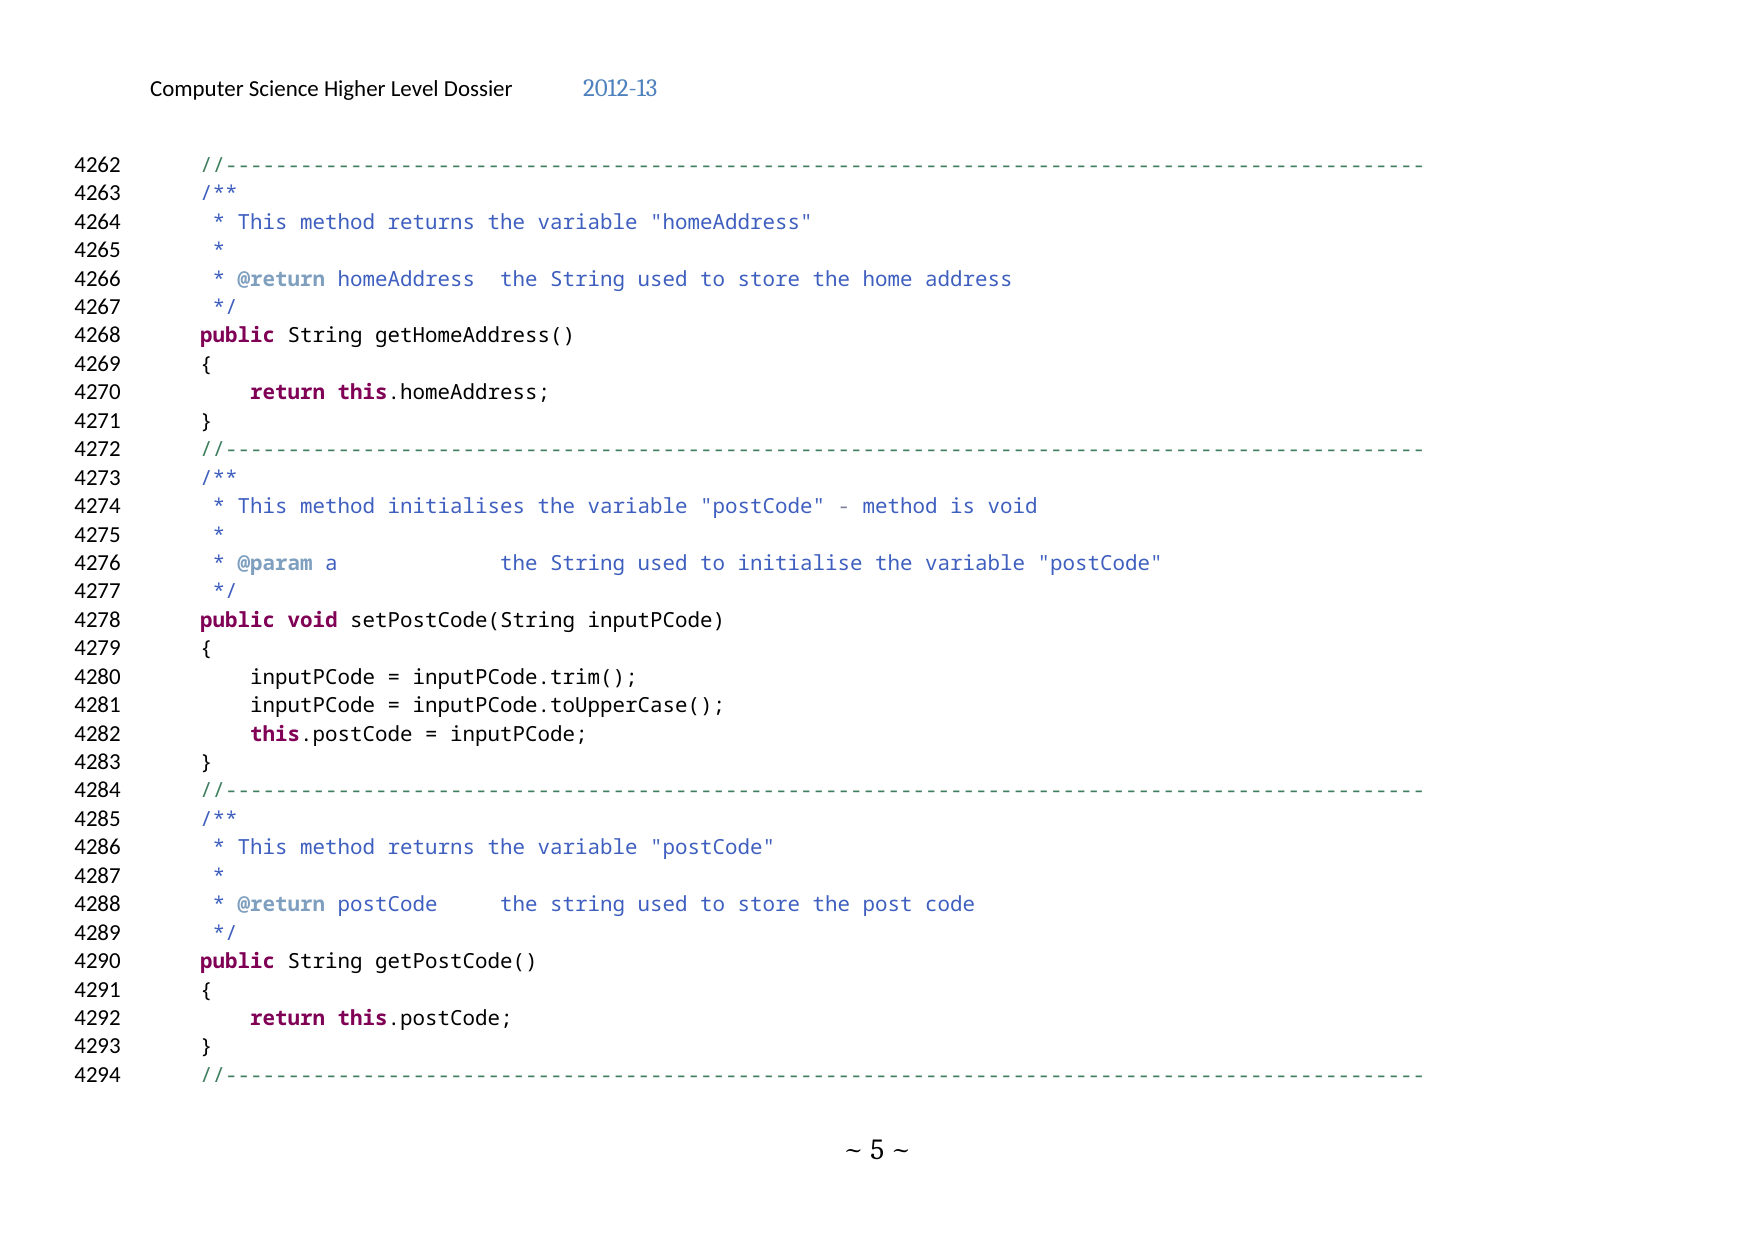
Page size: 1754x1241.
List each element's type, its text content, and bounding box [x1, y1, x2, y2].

text } [150, 406, 1604, 434]
text { [150, 633, 1604, 662]
text { [150, 975, 1604, 1003]
text { [150, 349, 1604, 377]
text * This method initialises the variable "postCode" - method is void [150, 491, 1604, 520]
text * @param a the String used to initialise the variable "postCode" [150, 548, 1604, 577]
text * [150, 520, 1604, 548]
text * [150, 861, 1604, 889]
text } [150, 747, 1604, 776]
text /** [150, 463, 1604, 491]
text */ [150, 918, 1604, 946]
text } [150, 1032, 1604, 1060]
text inputPCode = inputPCode.trim(); [150, 662, 1604, 690]
text //------------------------------------------------------------------------------------------------ [150, 1060, 1604, 1088]
text this.postCode = inputPCode; [150, 719, 1604, 747]
text * [150, 235, 1604, 264]
text /** [150, 804, 1604, 832]
text public String getPostCode() [150, 946, 1604, 975]
text */ [150, 577, 1604, 605]
text return this.homeAddress; [150, 377, 1604, 406]
text * @return postCode the string used to store the post code [150, 889, 1604, 918]
text */ [150, 292, 1604, 321]
text return this.postCode; [150, 1003, 1604, 1032]
text * @return homeAddress the String used to store the home address [150, 264, 1604, 292]
text inputPCode = inputPCode.toUpperCase(); [150, 690, 1604, 719]
text //------------------------------------------------------------------------------------------------ [150, 150, 1604, 178]
text /** [150, 178, 1604, 207]
text * This method returns the variable "homeAddress" [150, 207, 1604, 235]
text * This method returns the variable "postCode" [150, 832, 1604, 861]
text public String getHomeAddress() [150, 321, 1604, 349]
text //------------------------------------------------------------------------------------------------ [150, 434, 1604, 463]
text //------------------------------------------------------------------------------------------------ [150, 776, 1604, 804]
text public void setPostCode(String inputPCode) [150, 605, 1604, 633]
